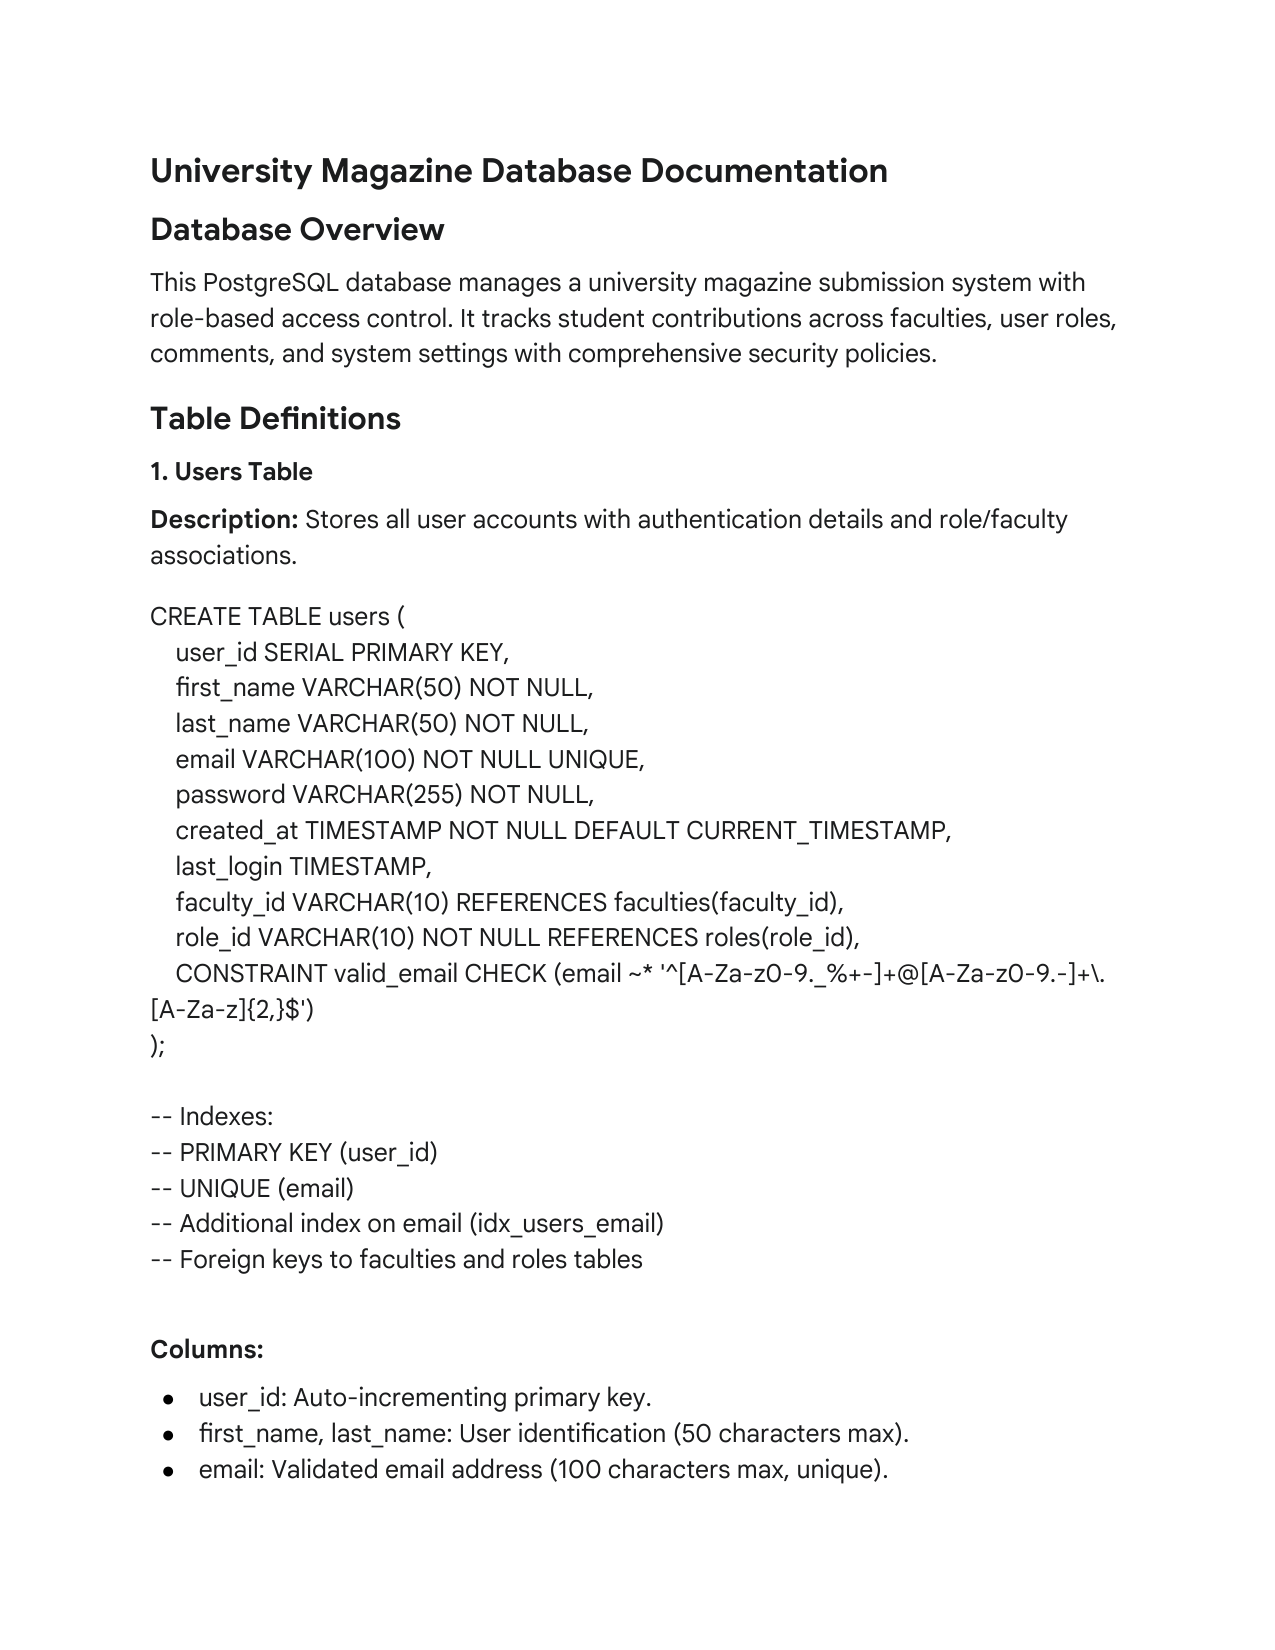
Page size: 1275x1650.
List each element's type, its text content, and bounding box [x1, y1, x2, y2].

subtitle Database Overview [150, 210, 1125, 249]
subtitle University Magazine Database Documentation [150, 150, 1125, 192]
list email: Validated email address (100 characters max, unique). [161, 1454, 1125, 1485]
text CREATE TABLE users ( user_id SERIAL PRIMARY KEY, first_name VARCHAR(50) NOT NULL, last_name VARCHAR(50) NOT NULL, email VARCHAR(100) NOT NULL UNIQUE, password VARCHAR(255) NOT NULL, created_at TIMESTAMP NOT NULL DEFAULT CURRENT_TIMESTAMP, last_login TIMESTAMP, faculty_id VARCHAR(10) REFERENCES faculties(faculty_id), role_id VARCHAR(10) NOT NULL REFERENCES roles(role_id), CONSTRAINT valid_email CHECK (email ~* '^[A-Za-z0-9._%+-]+@[A-Za-z0-9.-]+\.[A-Za-z]{2,}$') ); -- Indexes: -- PRIMARY KEY (user_id) -- UNIQUE (email) -- Additional index on email (idx_users_email) -- Foreign keys to faculties and roles tables [150, 601, 1125, 1306]
subtitle 1. Users Table [150, 456, 1125, 488]
text Columns: [150, 1334, 1125, 1366]
list first_name, last_name: User identification (50 characters max). [161, 1418, 1125, 1449]
list user_id: Auto-incrementing primary key. [161, 1382, 1125, 1414]
subtitle Table Definitions [150, 399, 1125, 438]
text Description: Stores all user accounts with authentication details and role/faculty associations. [150, 505, 1125, 572]
text This PostgreSQL database manages a university magazine submission system with role-based access control. It tracks student contributions across faculties, user roles, comments, and system settings with comprehensive security policies. [150, 267, 1125, 370]
